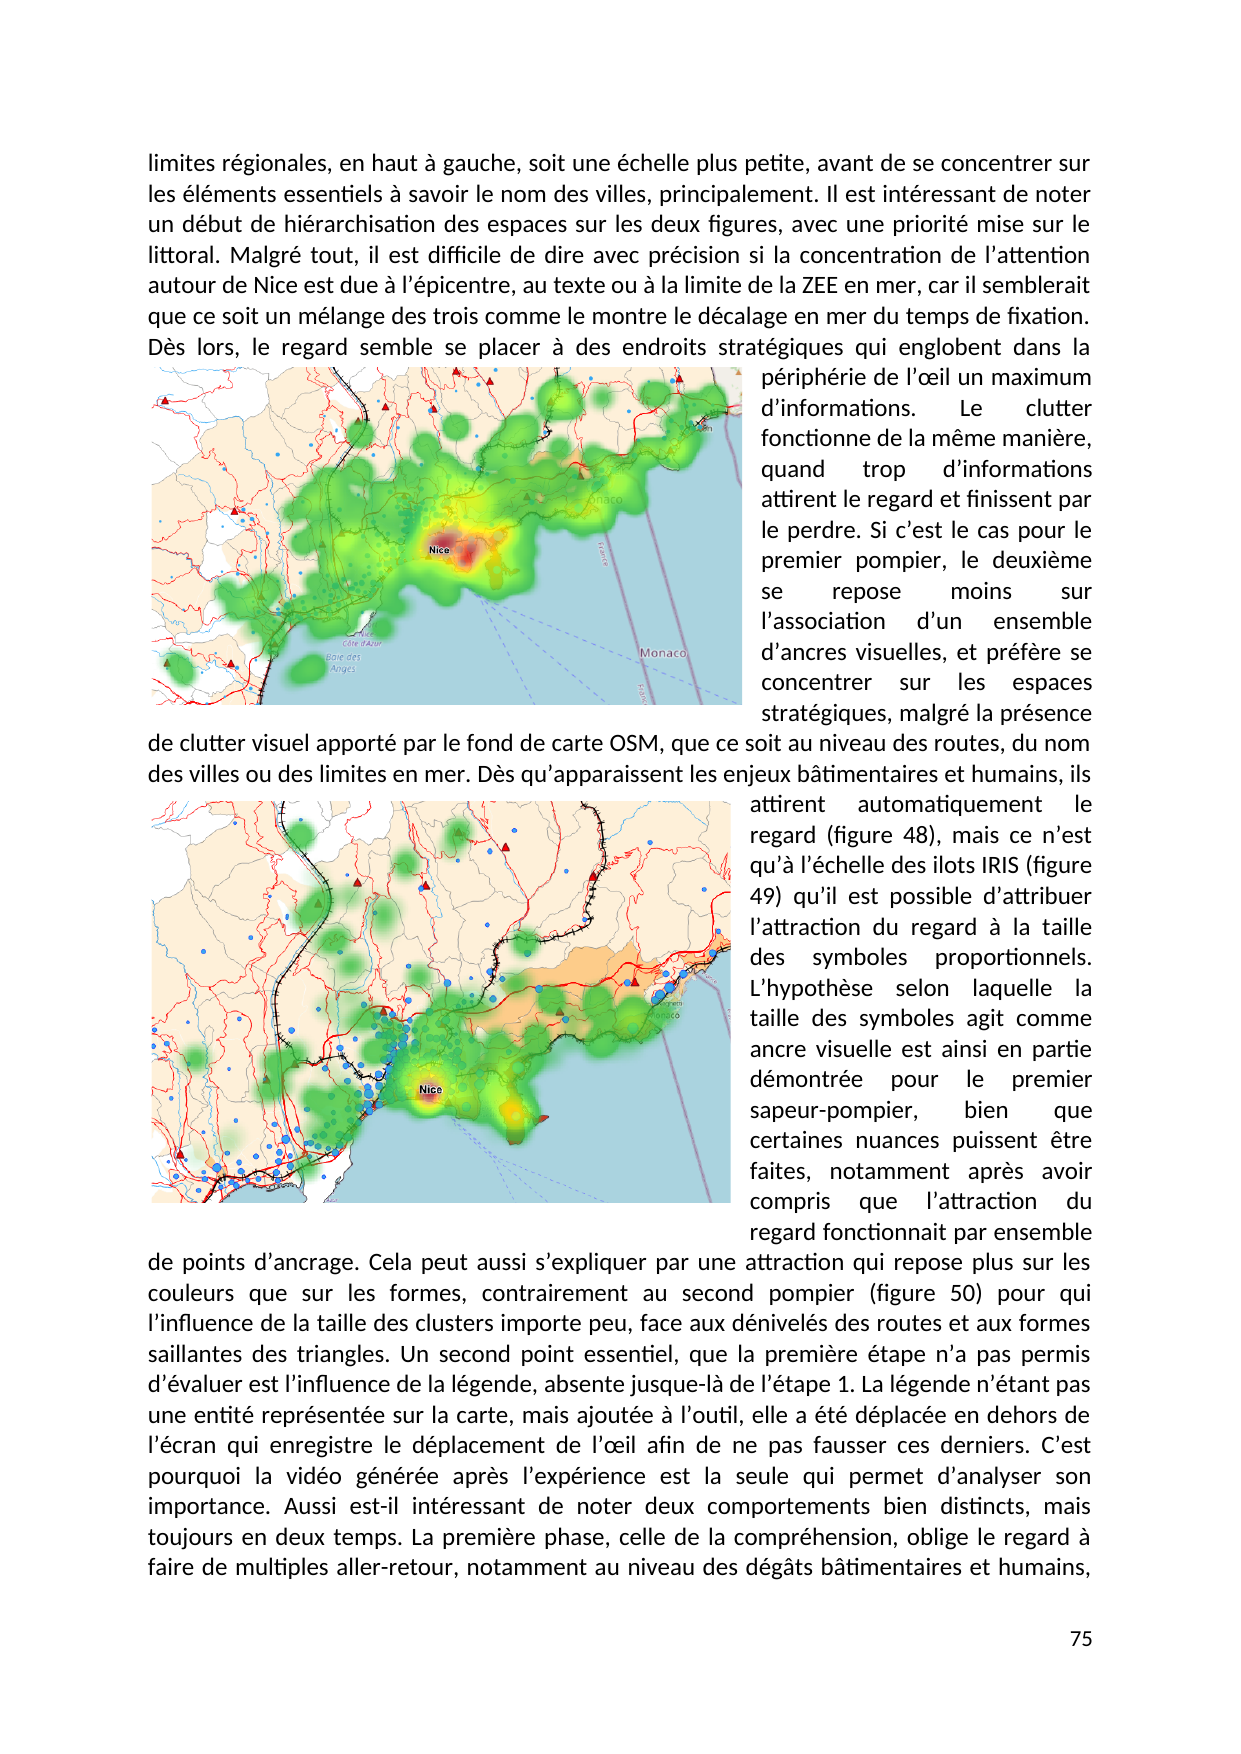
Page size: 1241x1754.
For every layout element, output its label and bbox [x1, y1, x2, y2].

picture [151, 801, 731, 1203]
text [148, 148, 1093, 1582]
picture [151, 367, 743, 705]
